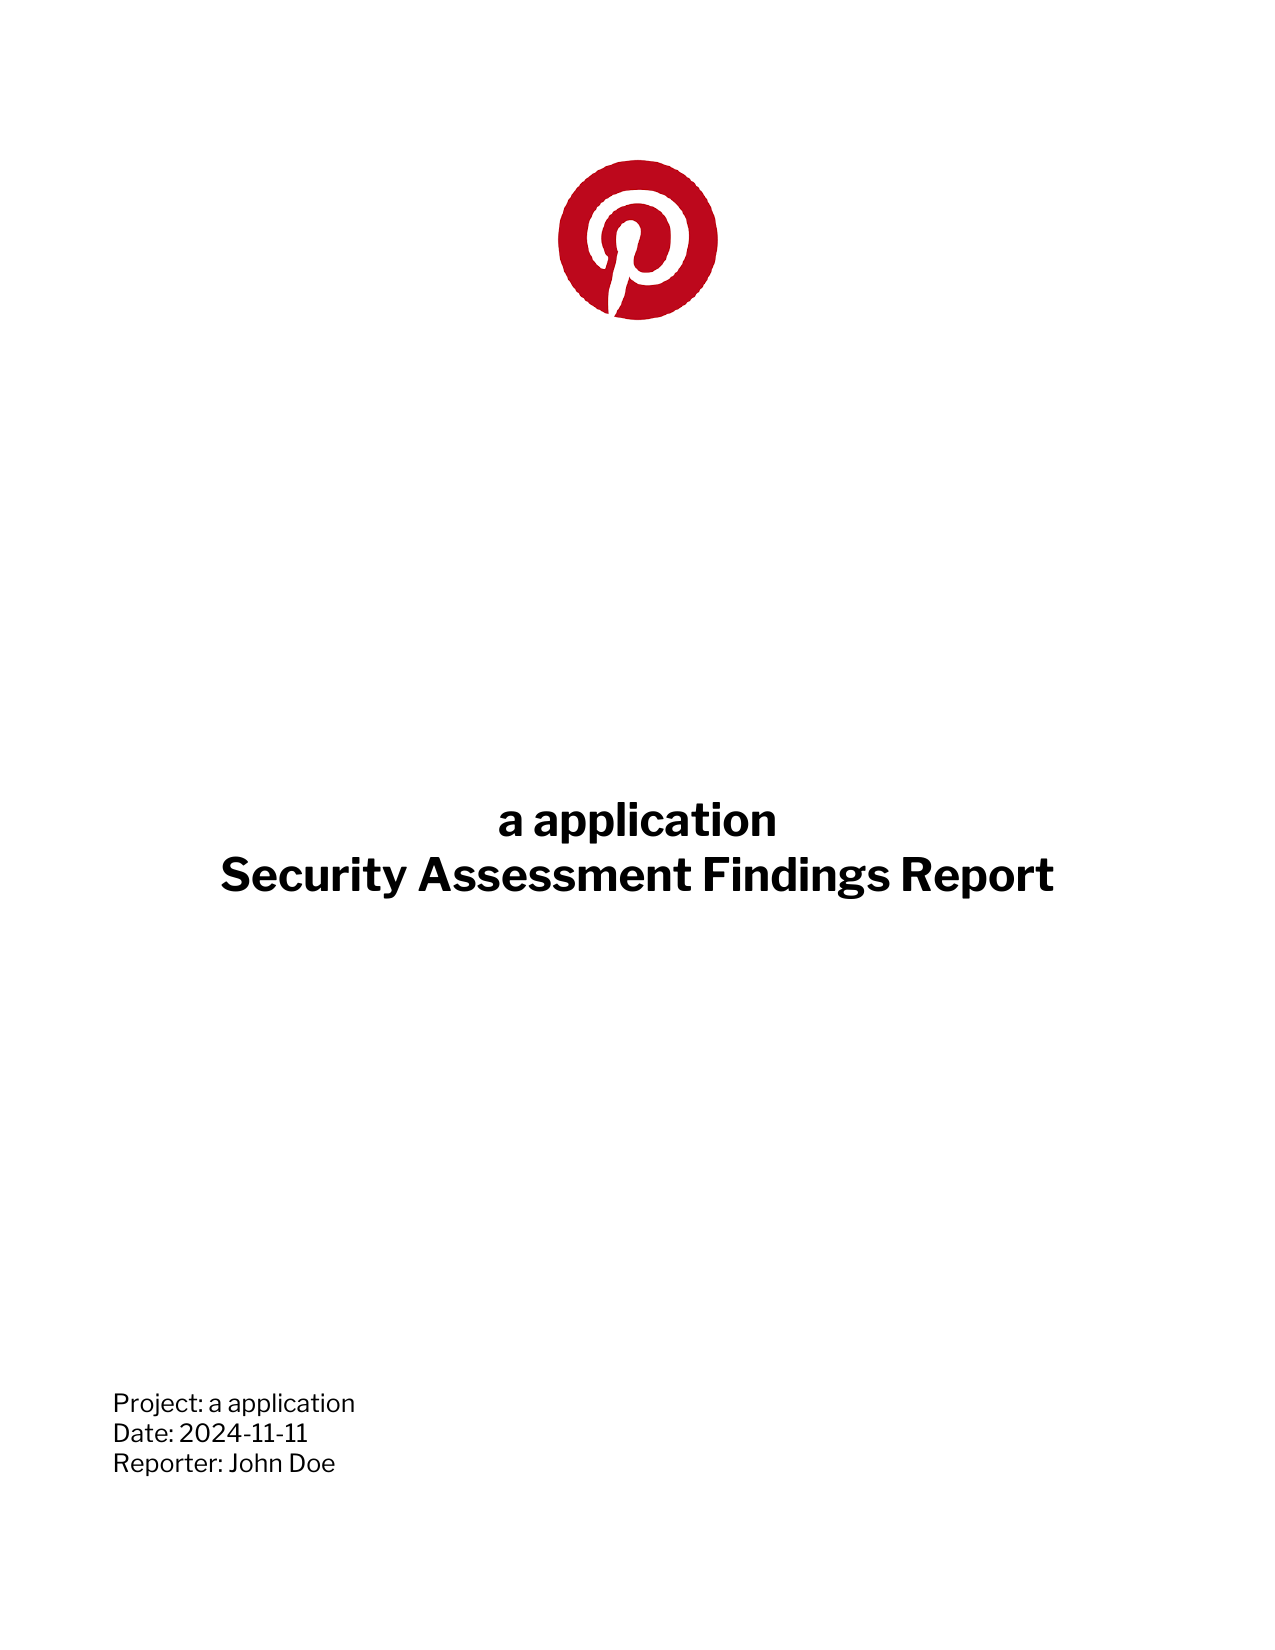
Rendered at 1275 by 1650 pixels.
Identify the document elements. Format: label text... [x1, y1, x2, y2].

text Project: a application [112, 1388, 1162, 1418]
text Date: 2024-11-11 [112, 1418, 1162, 1448]
title Security Assessment Findings Report [112, 847, 1162, 903]
text Reporter: John Doe [112, 1448, 1162, 1479]
picture [547, 150, 728, 330]
title a application [112, 792, 1162, 847]
